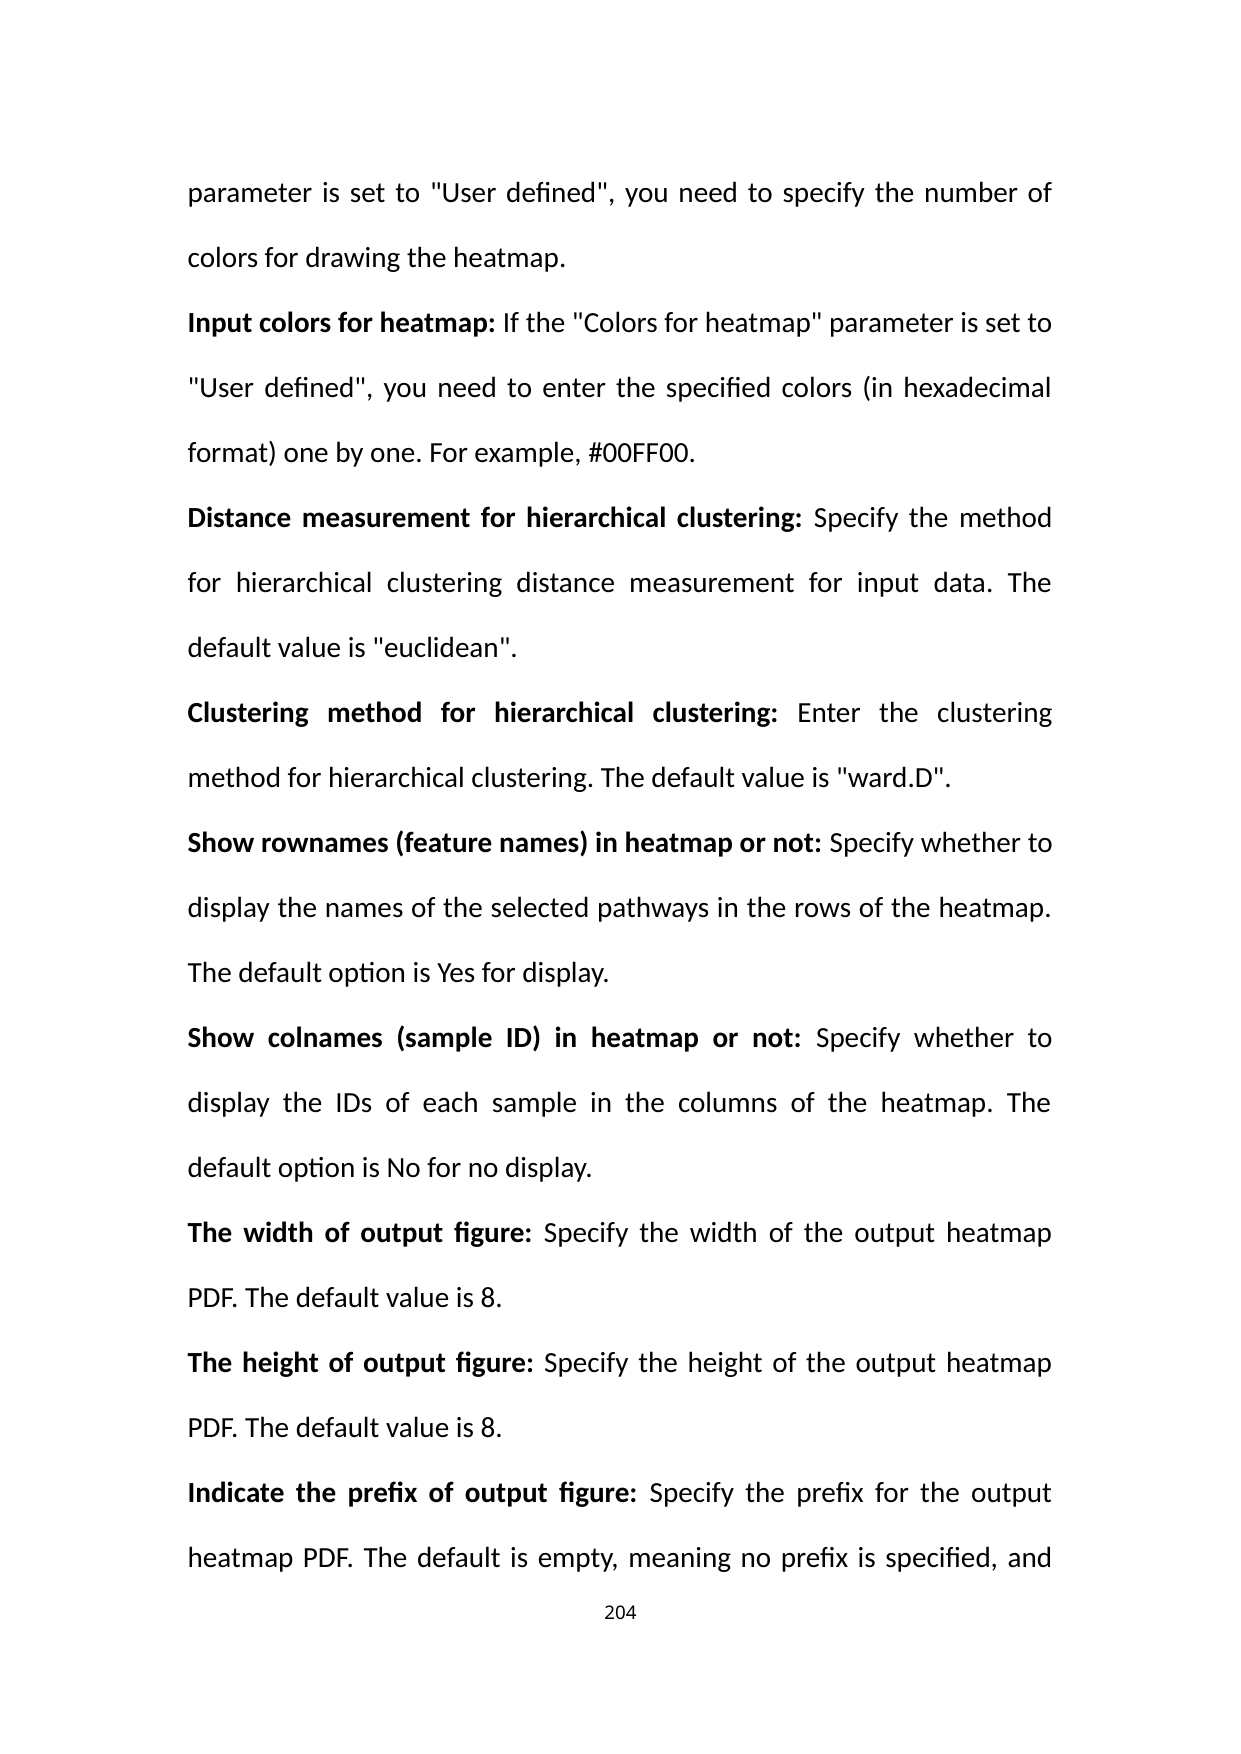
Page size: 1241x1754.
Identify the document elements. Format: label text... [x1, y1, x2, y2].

text The width of output figure: Specify the width of the output heatmap PDF. The default value is 8. [187, 1200, 1053, 1330]
text Show rownames (feature names) in heatmap or not: Specify whether to display the names of the selected pathways in the rows of the heatmap. The default option is Yes for display. [187, 810, 1053, 1005]
text Show colnames (sample ID) in heatmap or not: Specify whether to display the IDs of each sample in the columns of the heatmap. The default option is No for no display. [187, 1005, 1053, 1200]
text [187, 1460, 1053, 1590]
text Distance measurement for hierarchical clustering: Specify the method for hierarchical clustering distance measurement for input data. The default value is "euclidean". [187, 485, 1053, 680]
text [187, 160, 1053, 290]
text The height of output figure: Specify the height of the output heatmap PDF. The default value is 8. [187, 1330, 1053, 1460]
text Input colors for heatmap: If the "Colors for heatmap" parameter is set to "User defined", you need to enter the specified colors (in hexadecimal format) one by one. For example, #00FF00. [187, 290, 1053, 485]
text Clustering method for hierarchical clustering: Enter the clustering method for hierarchical clustering. The default value is "ward.D". [187, 680, 1053, 810]
